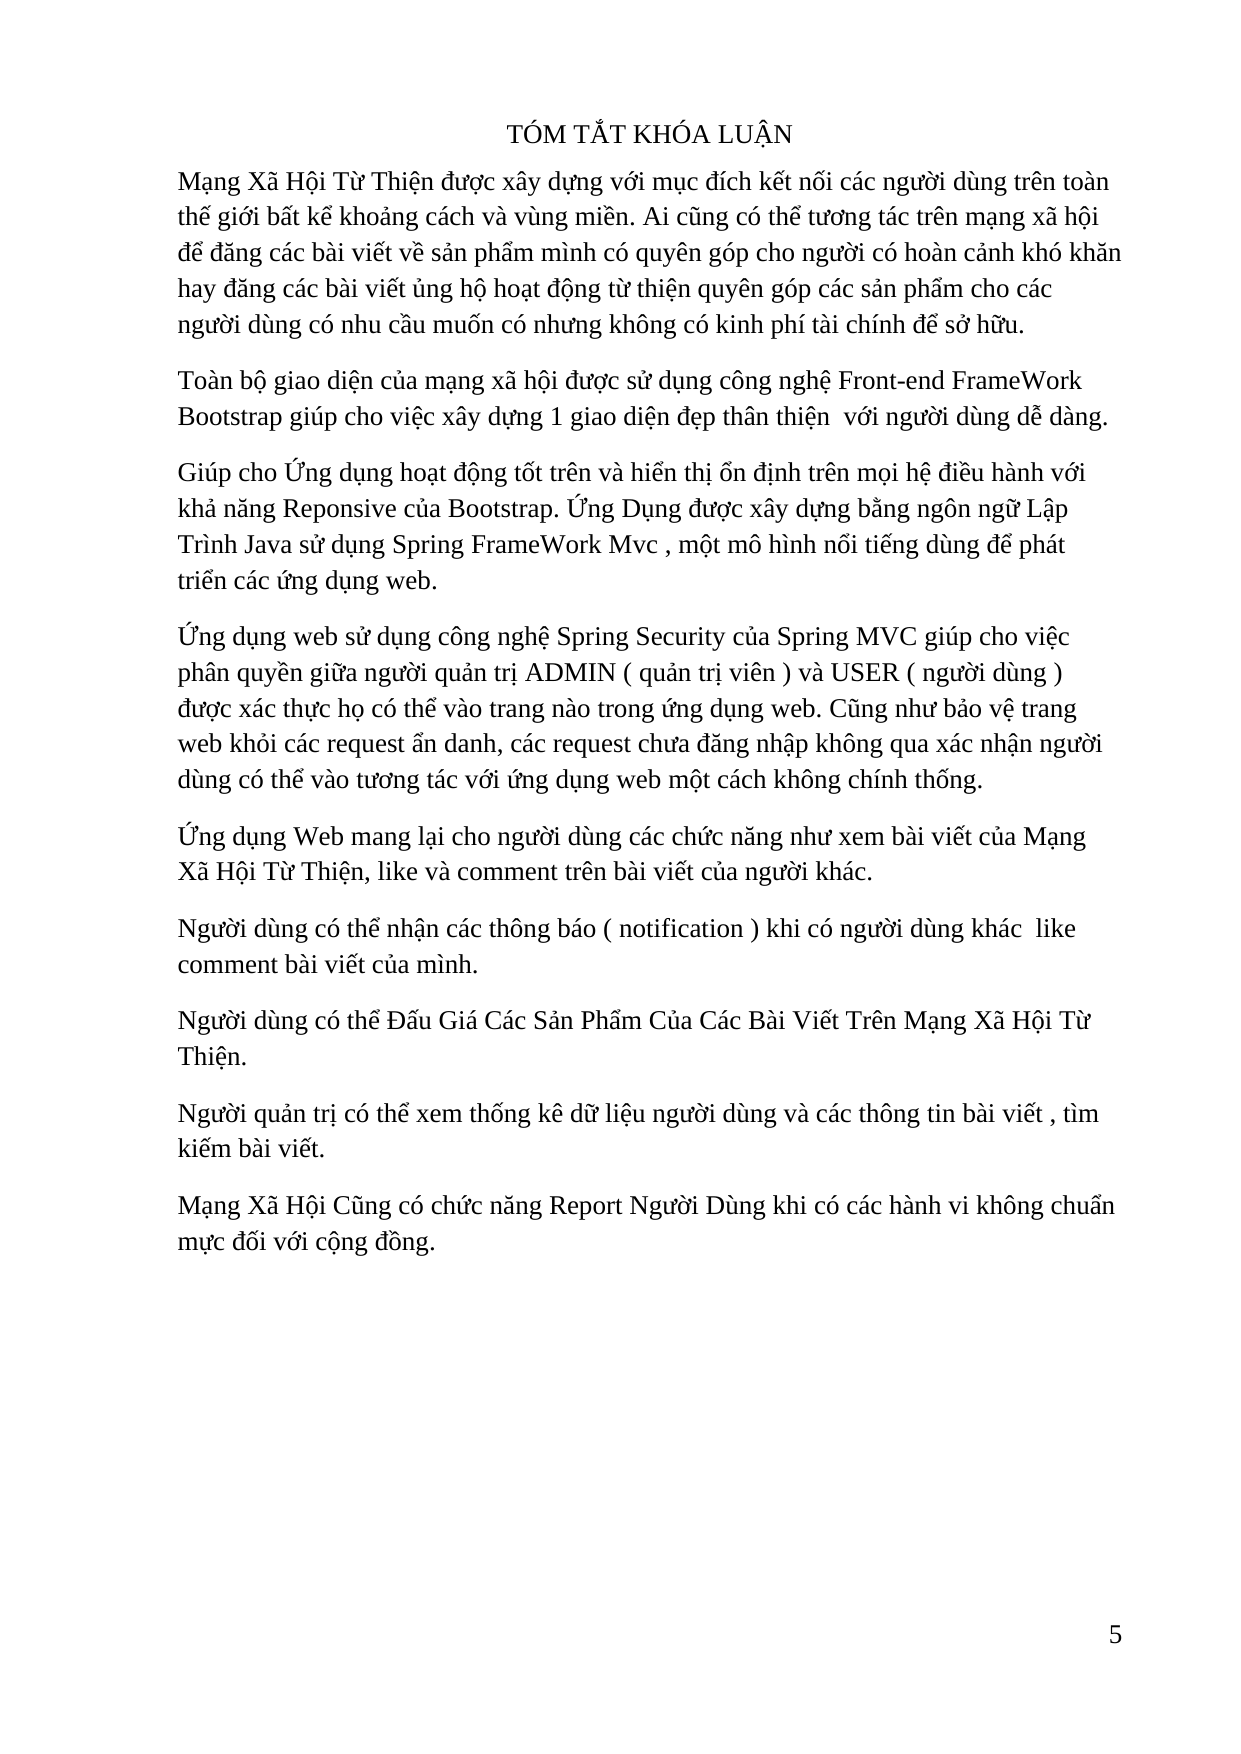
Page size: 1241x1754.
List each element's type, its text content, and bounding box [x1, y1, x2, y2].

text Ứng dụng Web mang lại cho người dùng các chức năng như xem bài viết của Mạng Xã Hội Từ Thiện, like và comment trên bài viết của người khác. [177, 820, 1122, 887]
text Mạng Xã Hội Cũng có chức năng Report Người Dùng khi có các hành vi không chuẩn mực đối với cộng đồng. [177, 1189, 1122, 1256]
text Người quản trị có thể xem thống kê dữ liệu người dùng và các thông tin bài viết , tìm kiếm bài viết. [177, 1097, 1122, 1163]
text TÓM TẮT KHÓA LUẬN [177, 118, 1122, 149]
text Giúp cho Ứng dụng hoạt động tốt trên và hiển thị ổn định trên mọi hệ điều hành với khả năng Reponsive của Bootstrap. Ứng Dụng được xây dựng bằng ngôn ngữ Lập Trình Java sử dụng Spring FrameWork Mvc , một mô hình nổi tiếng dùng để phát triển các ứng dụng web. [177, 457, 1122, 595]
text Người dùng có thể nhận các thông báo ( notification ) khi có người dùng khác like comment bài viết của mình. [177, 912, 1122, 979]
text Mạng Xã Hội Từ Thiện được xây dựng với mục đích kết nối các người dùng trên toàn thế giới bất kể khoảng cách và vùng miền. Ai cũng có thể tương tác trên mạng xã hội để đăng các bài viết về sản phẩm mình có quyên góp cho người có hoàn cảnh khó khăn hay đăng các bài viết ủng hộ hoạt động từ thiện quyên góp các sản phẩm cho các người dùng có nhu cầu muốn có nhưng không có kinh phí tài chính để sở hữu. [177, 165, 1122, 339]
text Ứng dụng web sử dụng công nghệ Spring Security của Spring MVC giúp cho việc phân quyền giữa người quản trị ADMIN ( quản trị viên ) và USER ( người dùng ) được xác thực họ có thể vào trang nào trong ứng dụng web. Cũng như bảo vệ trang web khỏi các request ẩn danh, các request chưa đăng nhập không qua xác nhận người dùng có thể vào tương tác với ứng dụng web một cách không chính thống. [177, 620, 1122, 794]
text Người dùng có thể Đấu Giá Các Sản Phẩm Của Các Bài Viết Trên Mạng Xã Hội Từ Thiện. [177, 1004, 1122, 1071]
text Toàn bộ giao diện của mạng xã hội được sử dụng công nghệ Front-end FrameWork Bootstrap giúp cho việc xây dựng 1 giao diện đẹp thân thiện với người dùng dễ dàng. [177, 364, 1122, 431]
